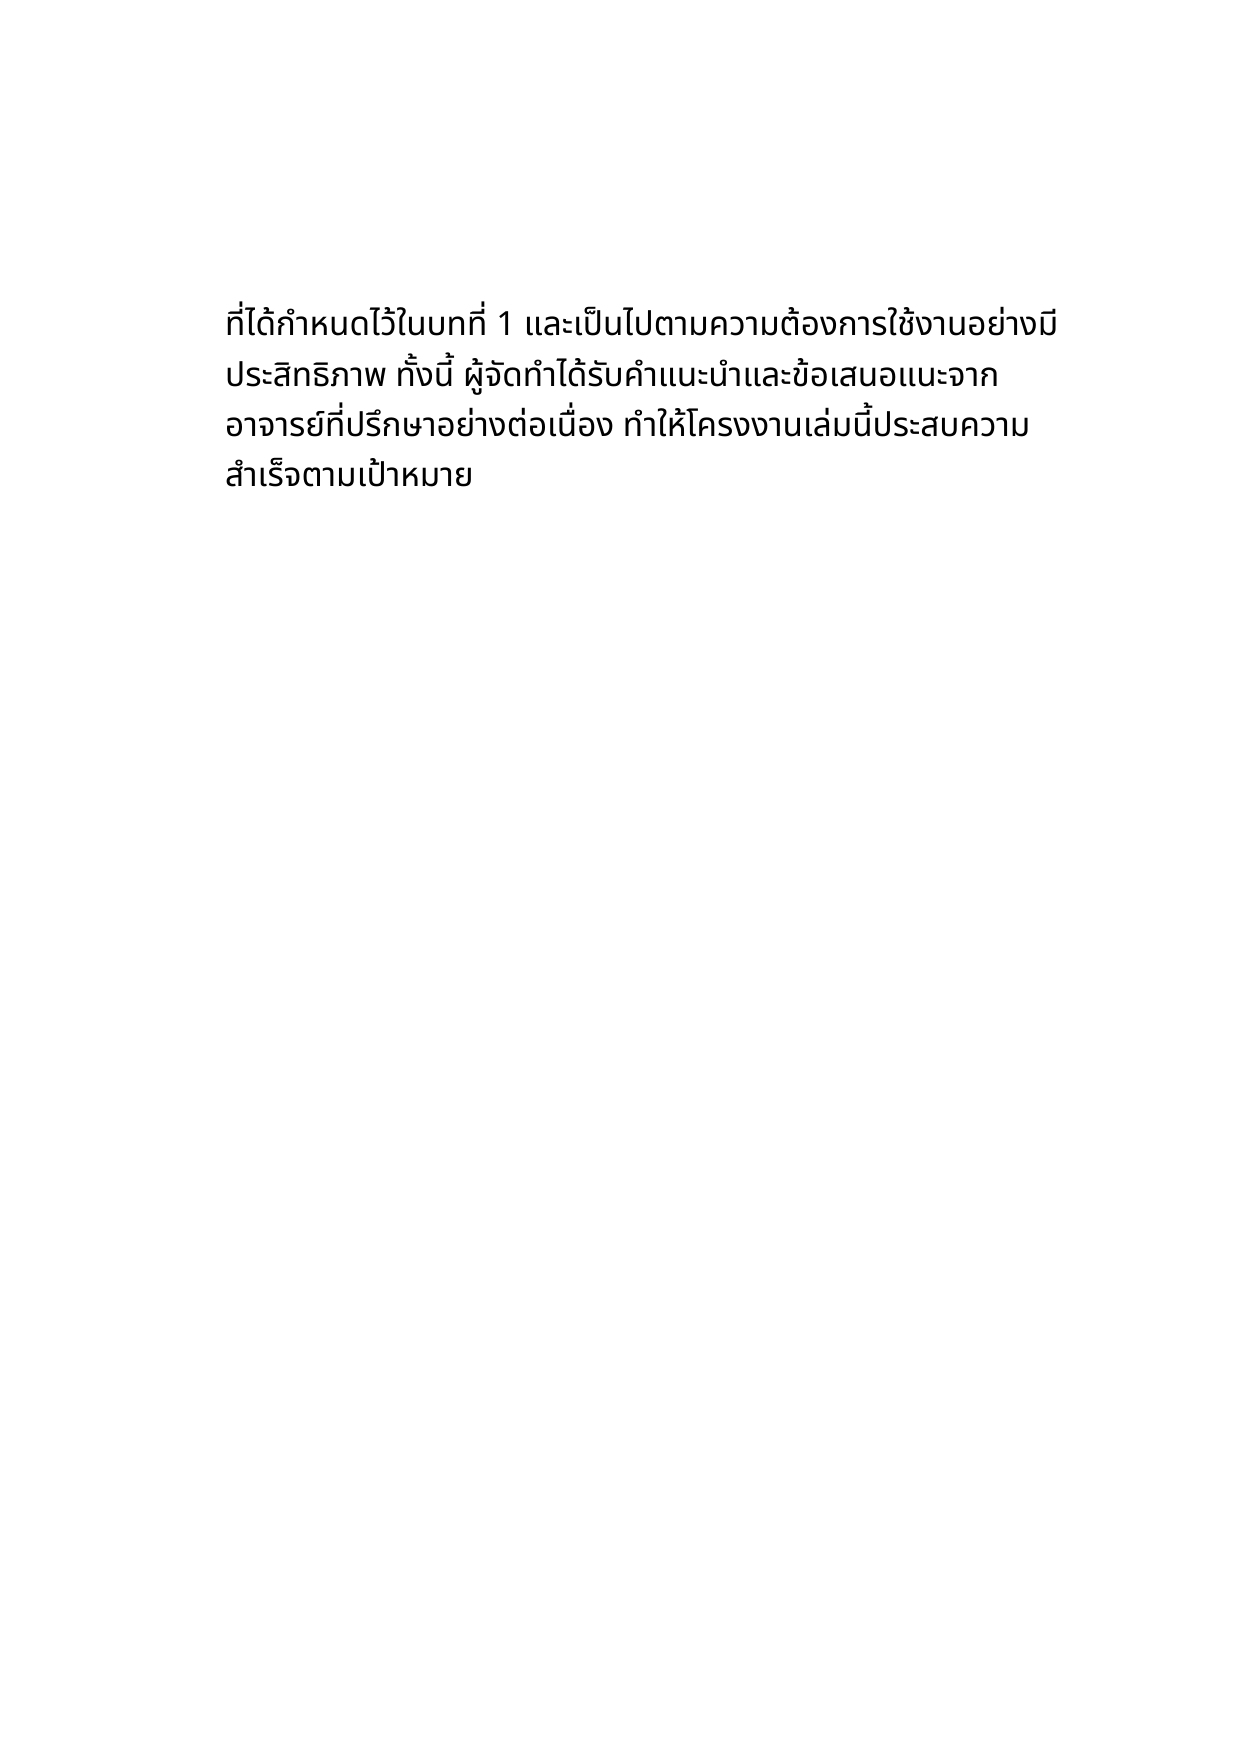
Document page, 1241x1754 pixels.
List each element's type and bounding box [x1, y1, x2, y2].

text [225, 300, 1090, 502]
